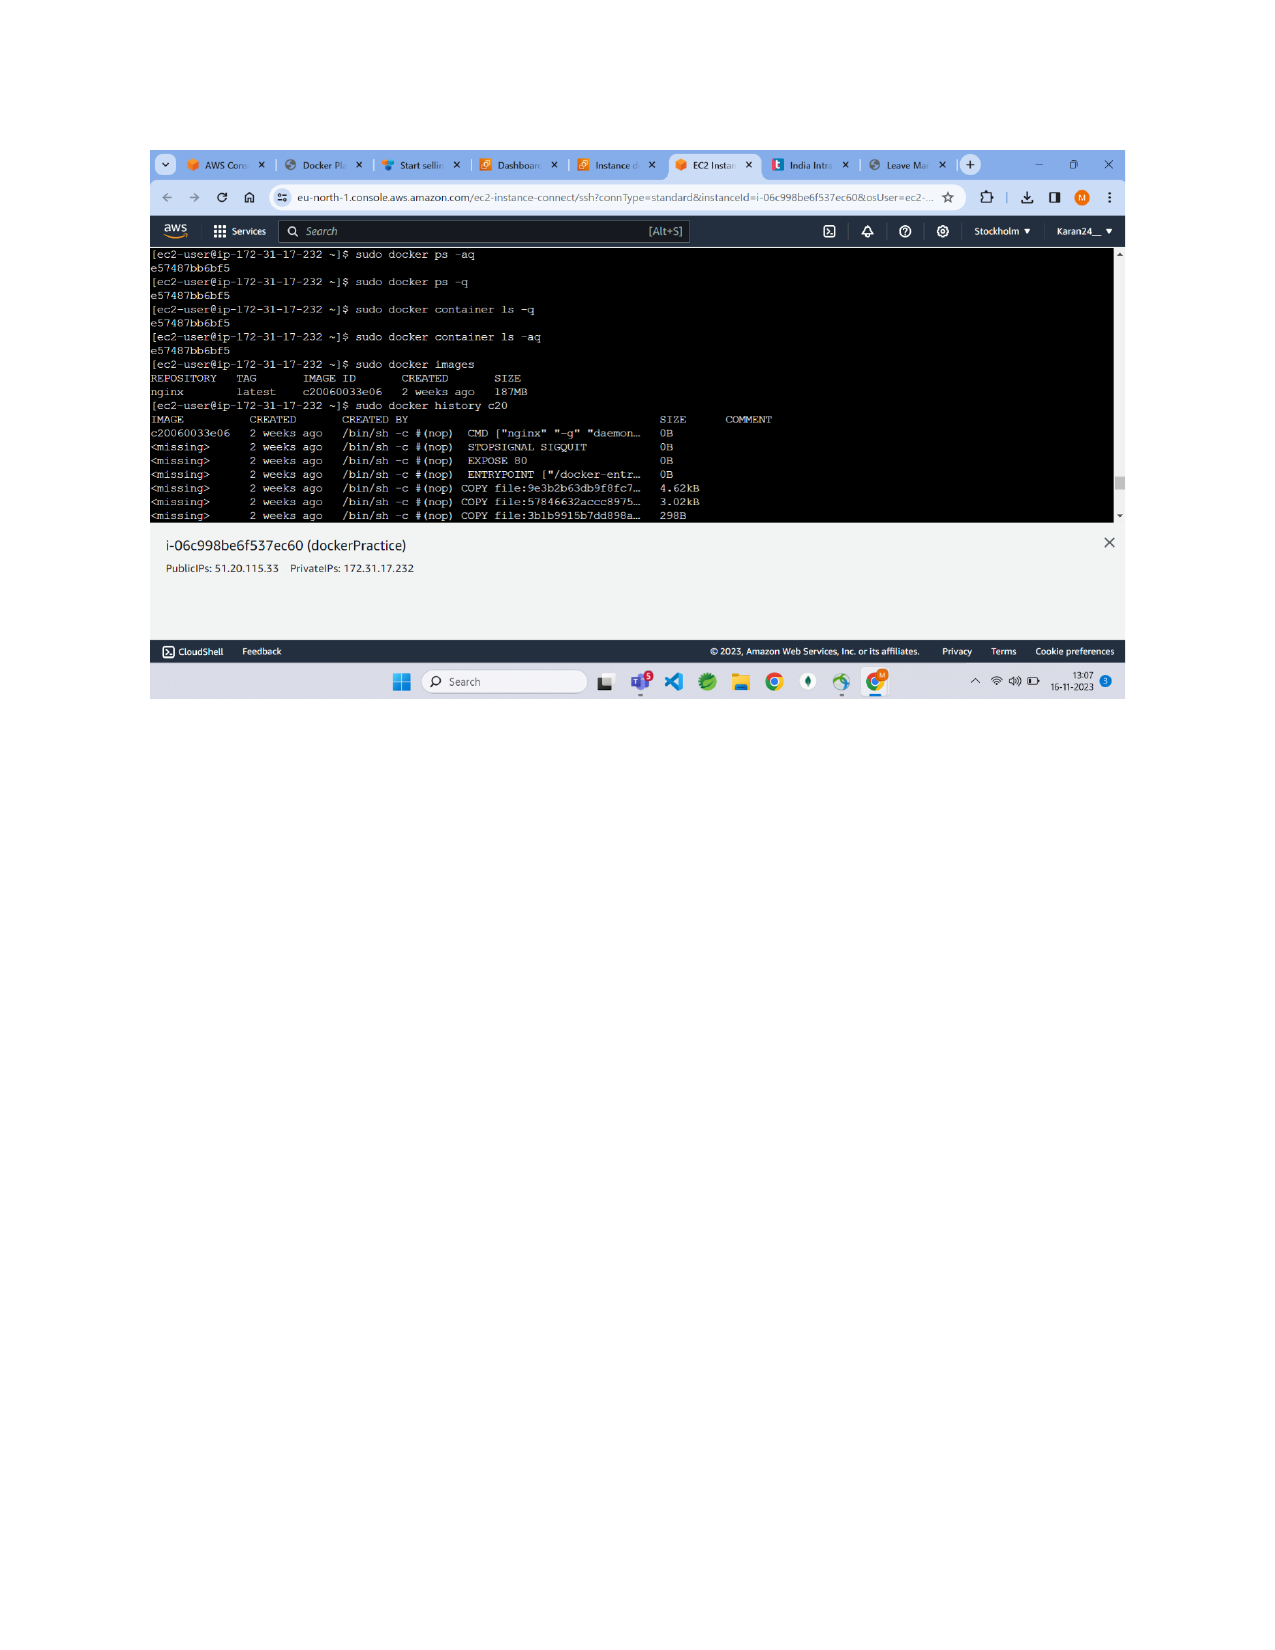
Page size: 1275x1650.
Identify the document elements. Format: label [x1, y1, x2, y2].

picture [150, 150, 1125, 699]
